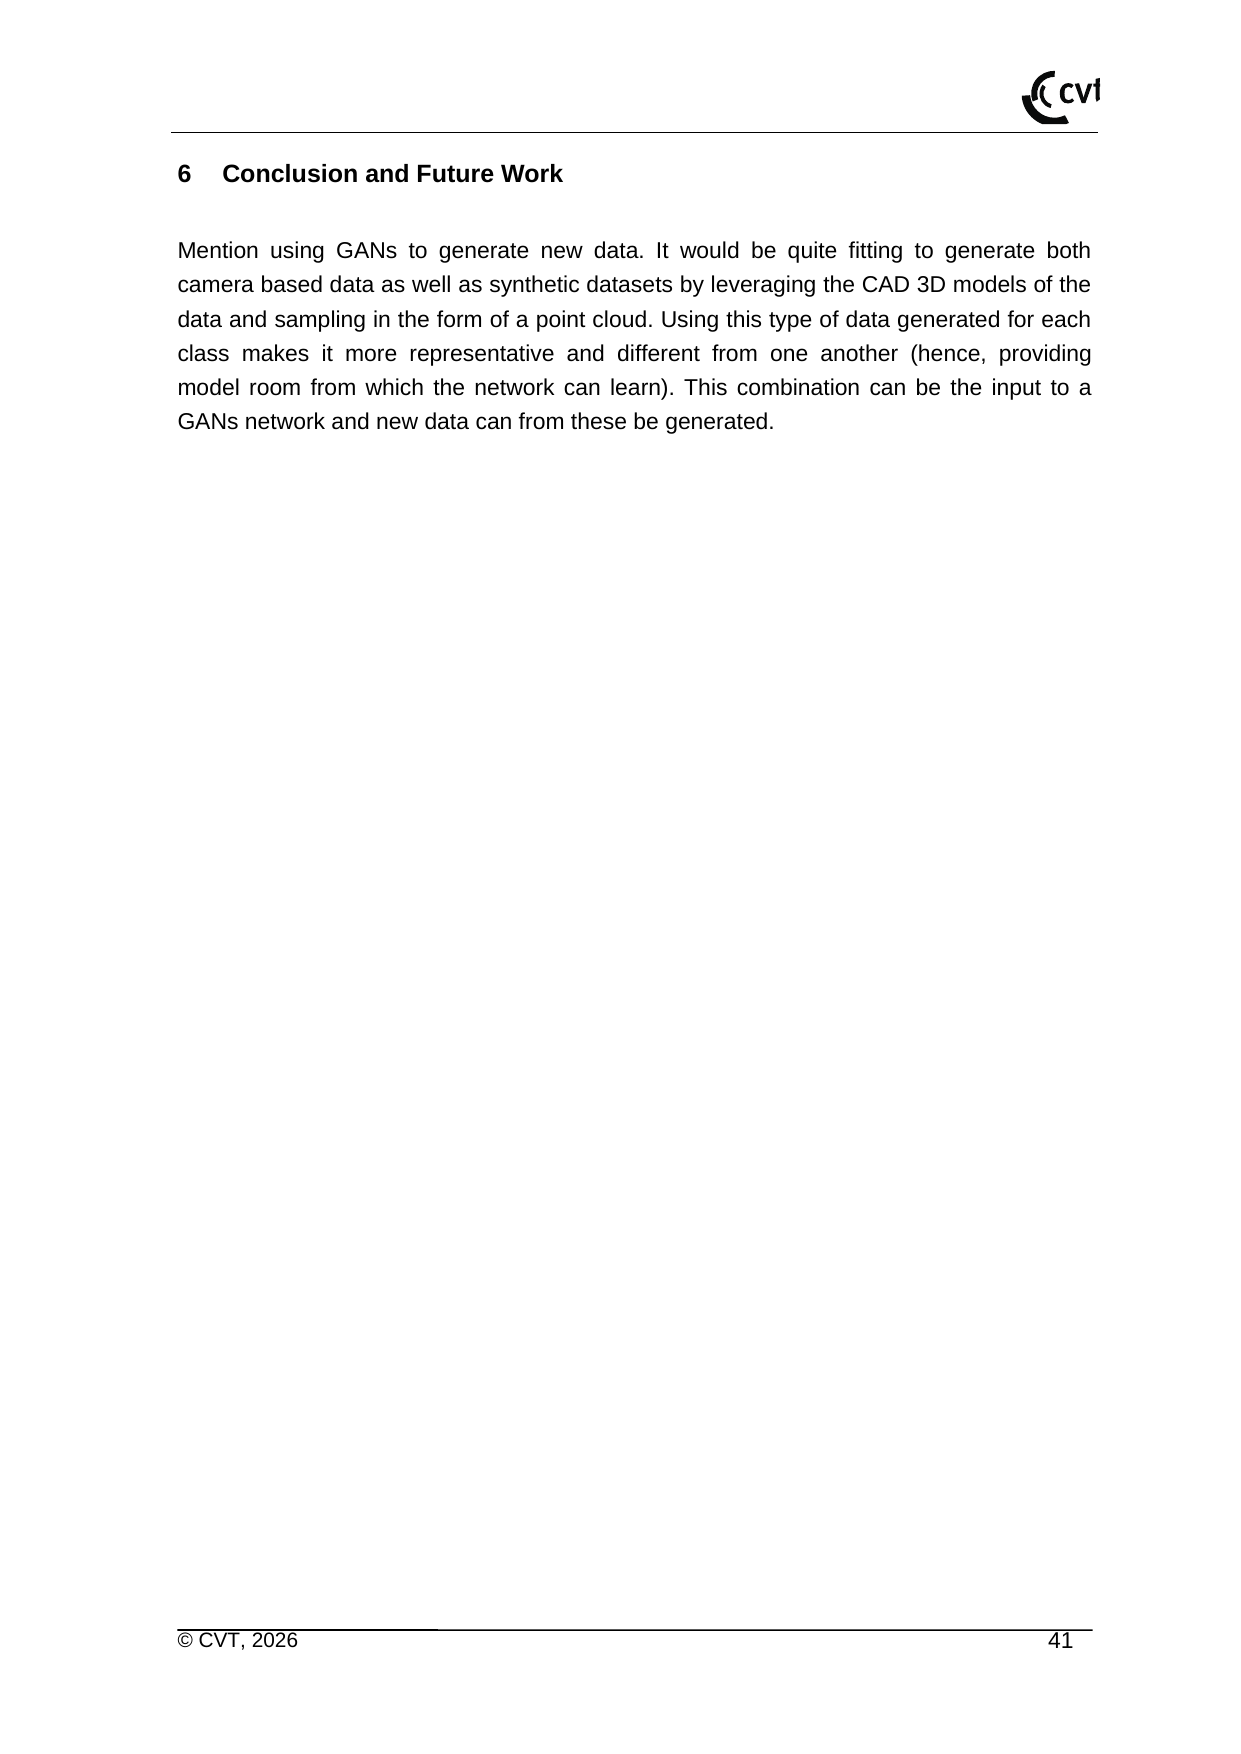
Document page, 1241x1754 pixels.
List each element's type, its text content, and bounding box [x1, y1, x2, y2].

subtitle Conclusion and Future Work [177, 159, 1092, 188]
text Mention using GANs to generate new data. It would be quite fitting to generate both camera based data as well as synthetic datasets by leveraging the CAD 3D models of the data and sampling in the form of a point cloud. Using this type of data generated for each class makes it more representative and different from one another (hence, providing model room from which the network can learn). This combination can be the input to a GANs network and new data can from these be generated. [177, 237, 1092, 434]
